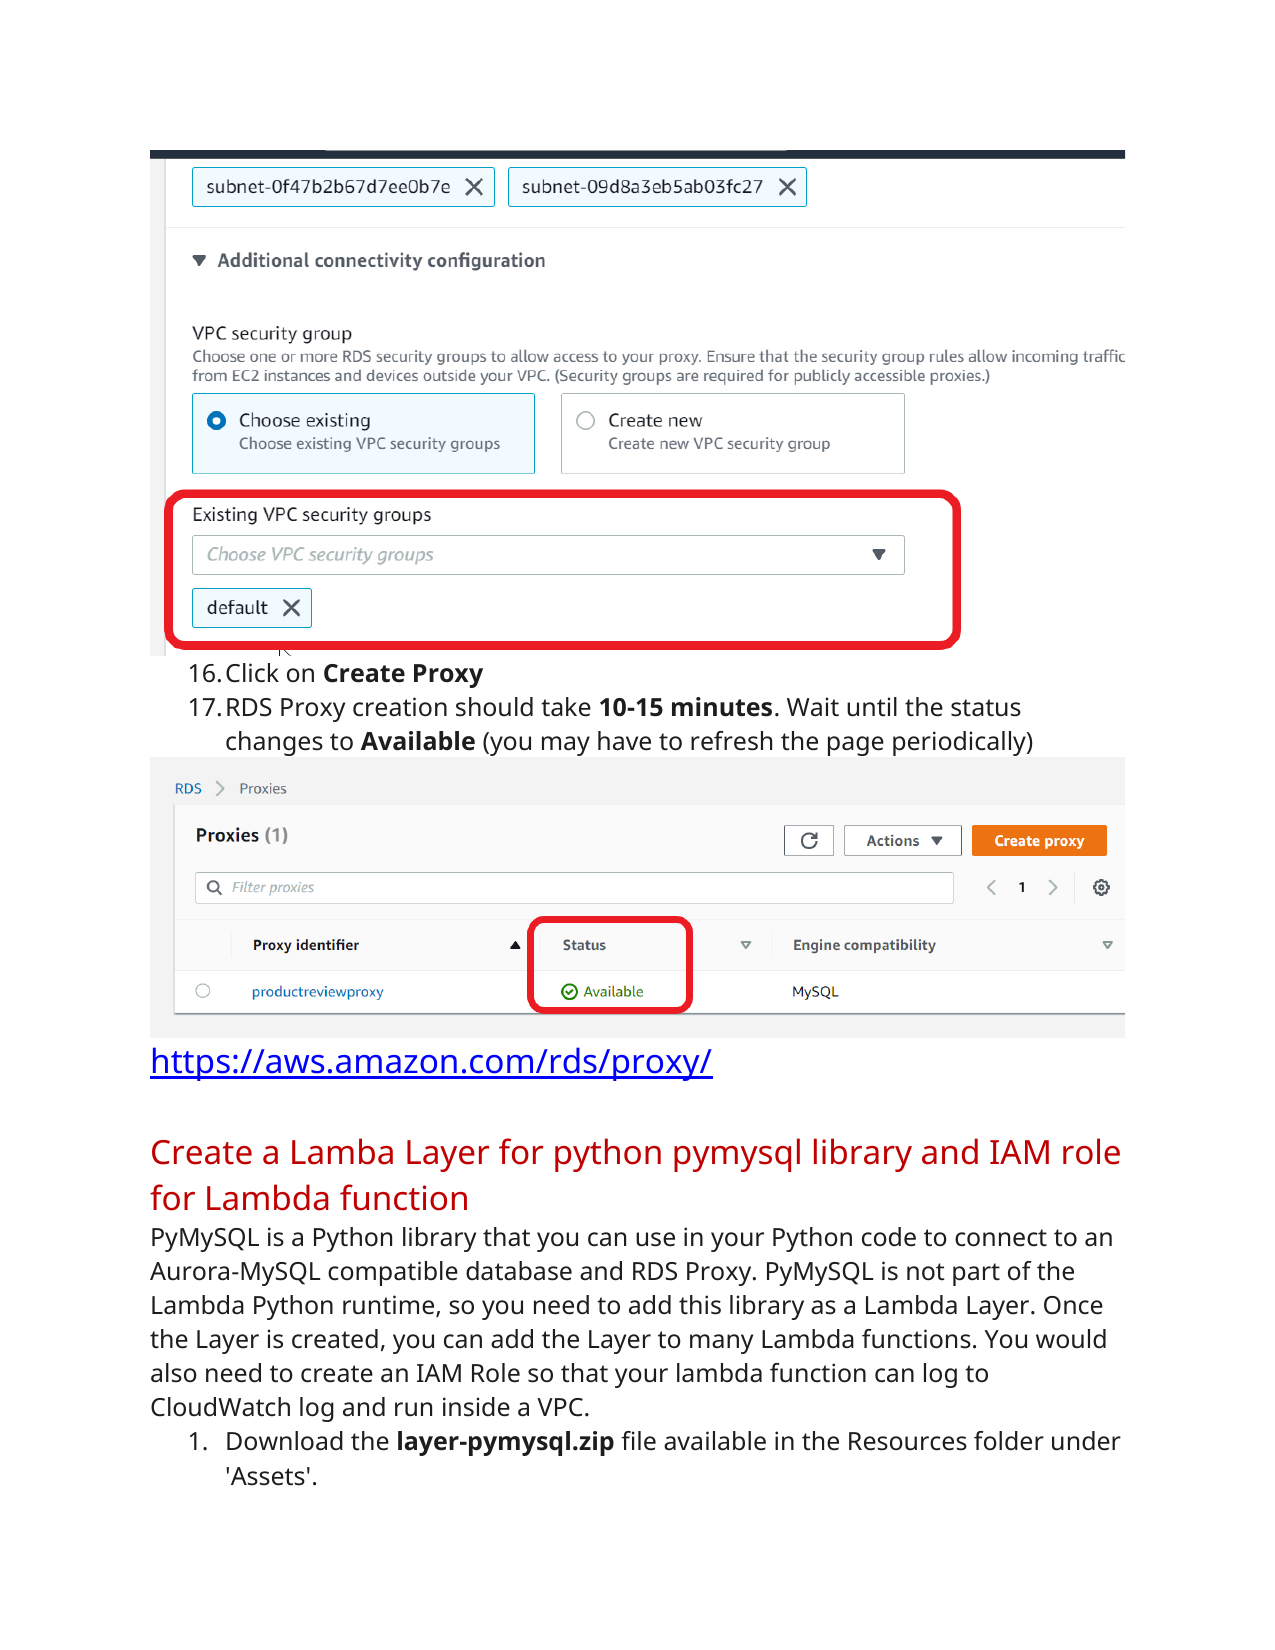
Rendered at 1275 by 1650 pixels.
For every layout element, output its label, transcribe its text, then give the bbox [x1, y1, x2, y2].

picture [150, 150, 1125, 656]
list RDS Proxy creation should take 10-15 minutes. Wait until the status changes to Available (you may have to refresh the page periodically) [187, 690, 1125, 757]
text PyMySQL is a Python library that you can use in your Python code to connect to an Aurora-MySQL compatible database and RDS Proxy. PyMySQL is not part of the Lambda Python runtime, so you need to add this library as a Lambda Layer. Once the Layer is created, you can add the Layer to many Lambda functions. You would also need to create an IAM Role so that your lambda function can log to CloudWatch log and run inside a VPC. [150, 1220, 1125, 1424]
list Click on Create Proxy [187, 656, 1125, 690]
list Download the layer-pymysql.zip file available in the Resources folder under 'Assets'. [187, 1424, 1125, 1492]
text https://aws.amazon.com/rds/proxy/ [150, 1038, 1125, 1083]
text Create a Lamba Layer for python pymysql library and IAM role for Lambda function [150, 1129, 1125, 1220]
picture [150, 757, 1125, 1038]
